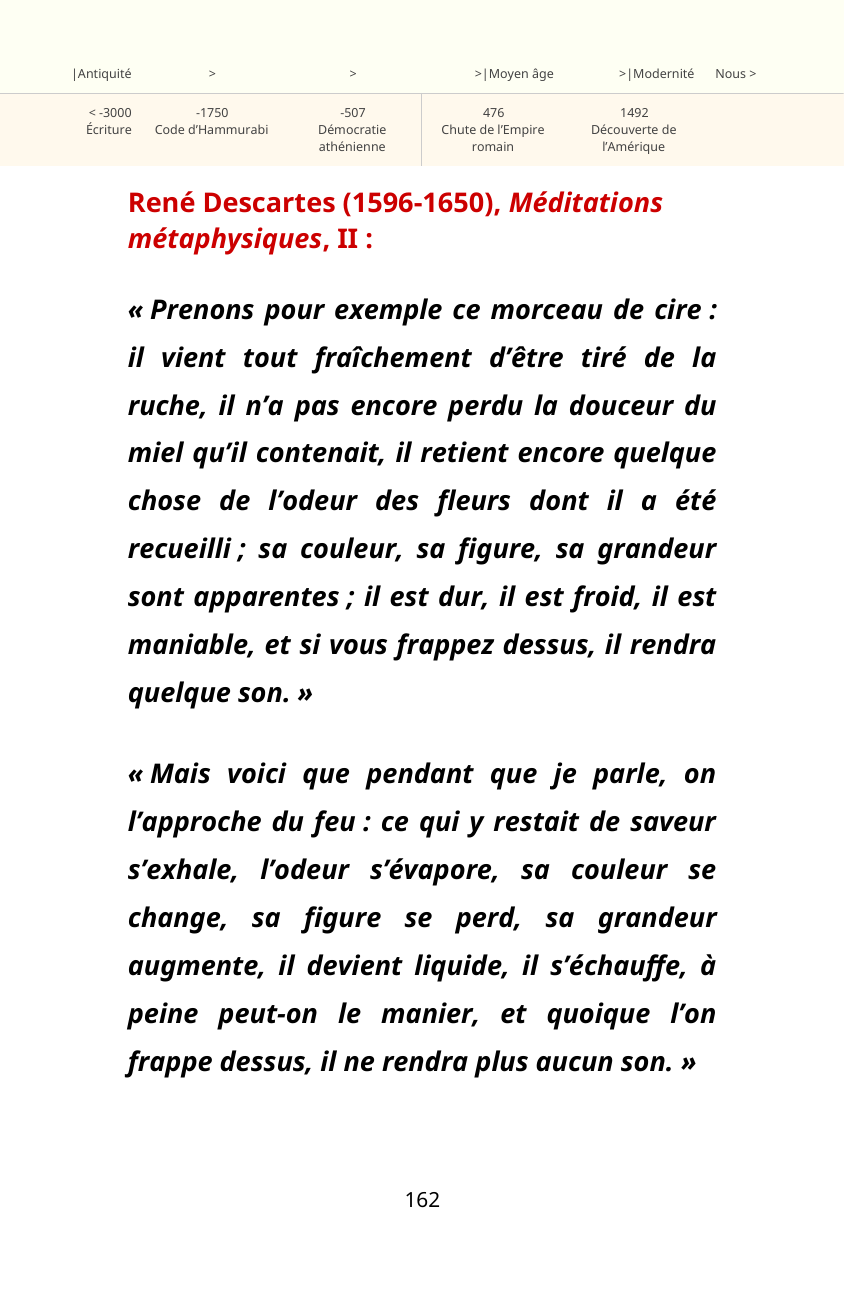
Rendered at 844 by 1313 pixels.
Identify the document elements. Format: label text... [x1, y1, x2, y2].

subtitle « Prenons pour exemple ce morceau de cire : il vient tout fraîchement d’être tiré de la ruche, il n’a pas encore perdu la douceur du miel qu’il contenait, il retient encore quelque chose de l’odeur des fleurs dont il a été recueilli ; sa couleur, sa figure, sa grandeur sont apparentes ; il est dur, il est froid, il est maniable, et si vous frappez dessus, il rendra quelque son. » [128, 290, 717, 710]
subtitle « Mais voici que pendant que je parle, on l’approche du feu : ce qui y restait de saveur s’exhale, l’odeur s’évapore, sa couleur se change, sa figure se perd, sa grandeur augmente, il devient liquide, il s’échauffe, à peine peut-on le manier, et quoique l’on frappe dessus, il ne rendra plus aucun son. » [128, 755, 717, 1079]
subtitle René Descartes (1596-1650), Méditations métaphysiques, II : [128, 183, 717, 257]
